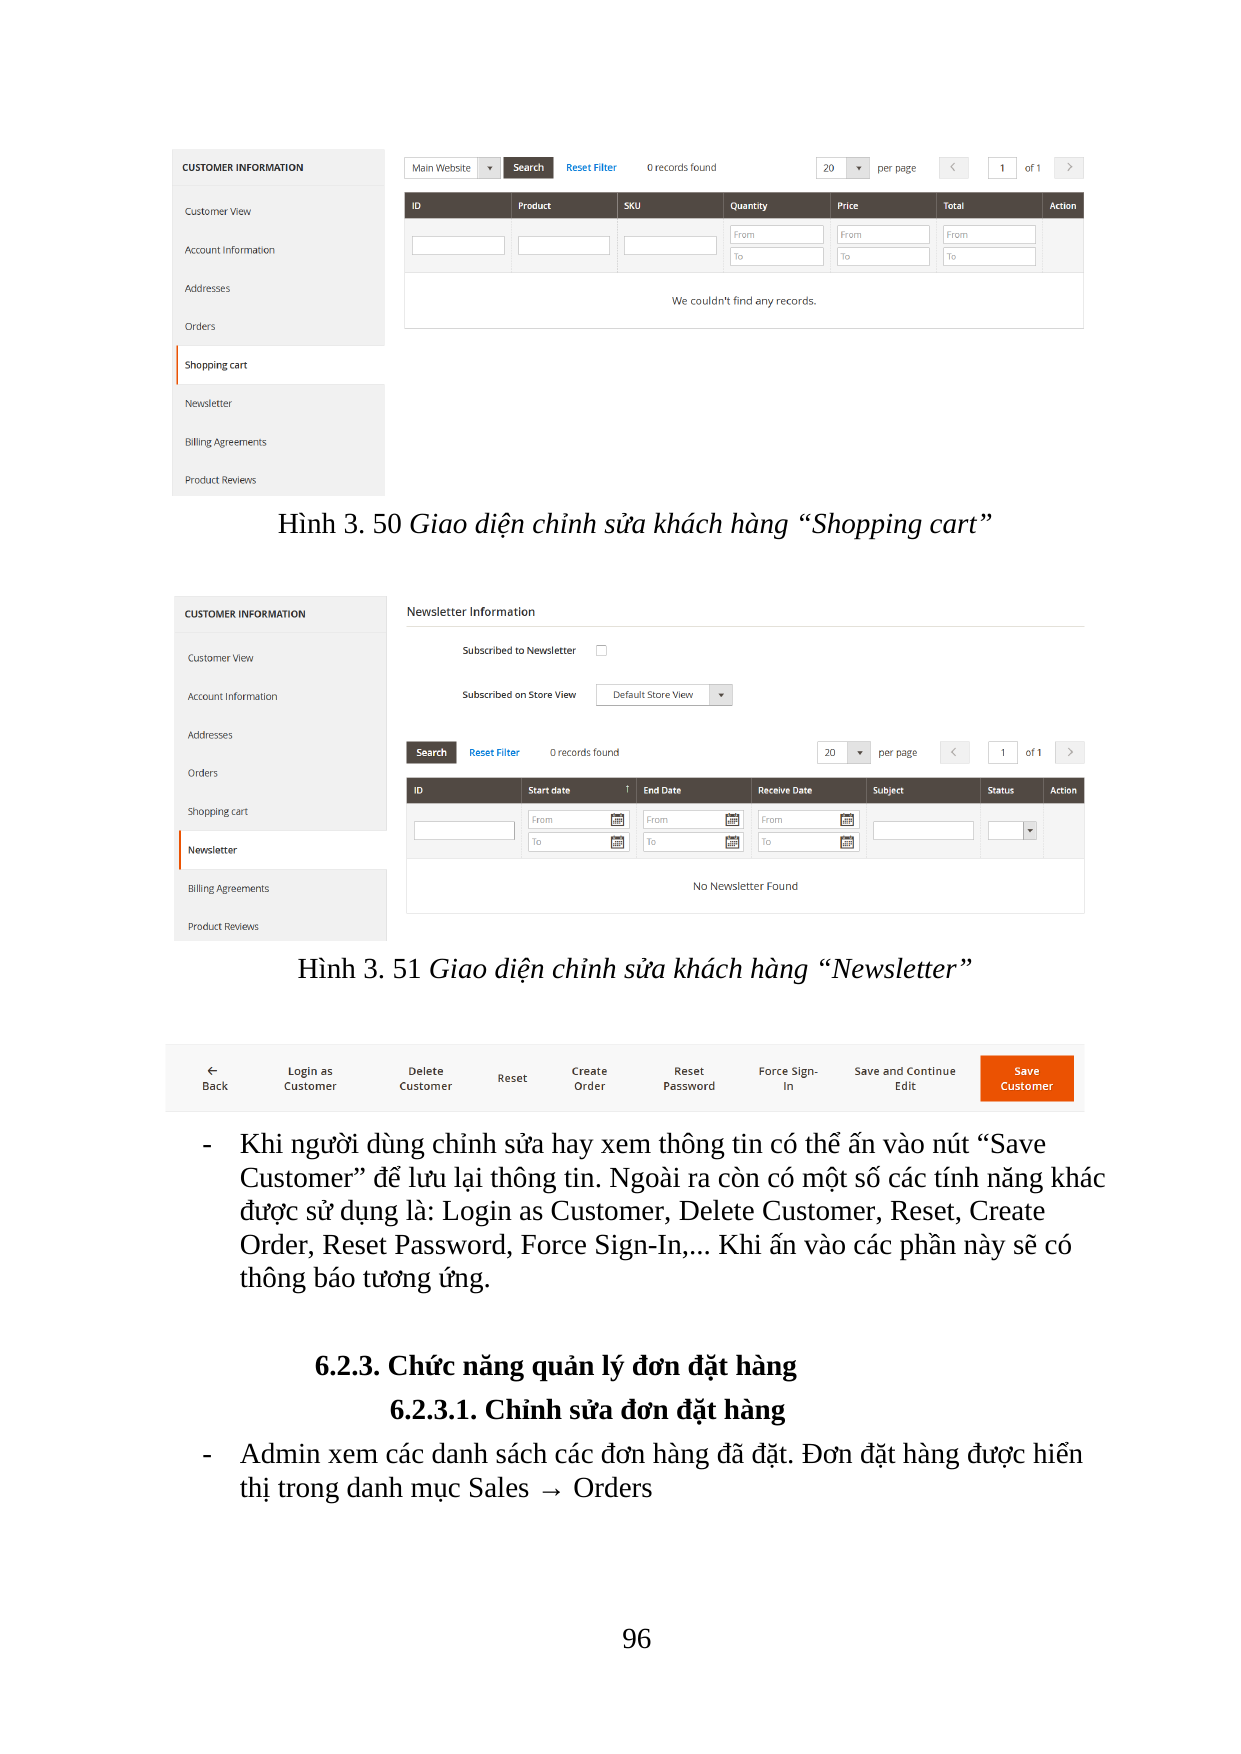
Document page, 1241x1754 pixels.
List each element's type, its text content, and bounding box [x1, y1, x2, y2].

picture [164, 592, 1095, 941]
text Hình 3. 51 Giao diện chỉnh sửa khách hàng “Newsletter” [164, 951, 1108, 984]
picture [164, 139, 1095, 496]
text Hình 3. 50 Giao diện chỉnh sửa khách hàng “Shopping cart” [164, 506, 1108, 540]
list Khi người dùng chỉnh sửa hay xem thông tin có thể ấn vào nút “Save Customer” để lưu lại thông tin. Ngoài ra còn có một số các tính năng khác được sử dụng là: Login as Customer, Delete Customer, Reset, Create Order, Reset Password, Force Sign-In,... Khi ấn vào các phần này sẽ có thông báo tương ứng. [202, 1126, 1108, 1294]
picture [164, 1038, 1095, 1116]
text 6.2.3.1. Chỉnh sửa đơn đặt hàng [314, 1392, 1108, 1426]
text 6.2.3. Chức năng quản lý đơn đặt hàng [239, 1348, 1108, 1382]
list Admin xem các danh sách các đơn hàng đã đặt. Đơn đặt hàng được hiển thị trong danh mục Sales → Orders [202, 1436, 1108, 1503]
